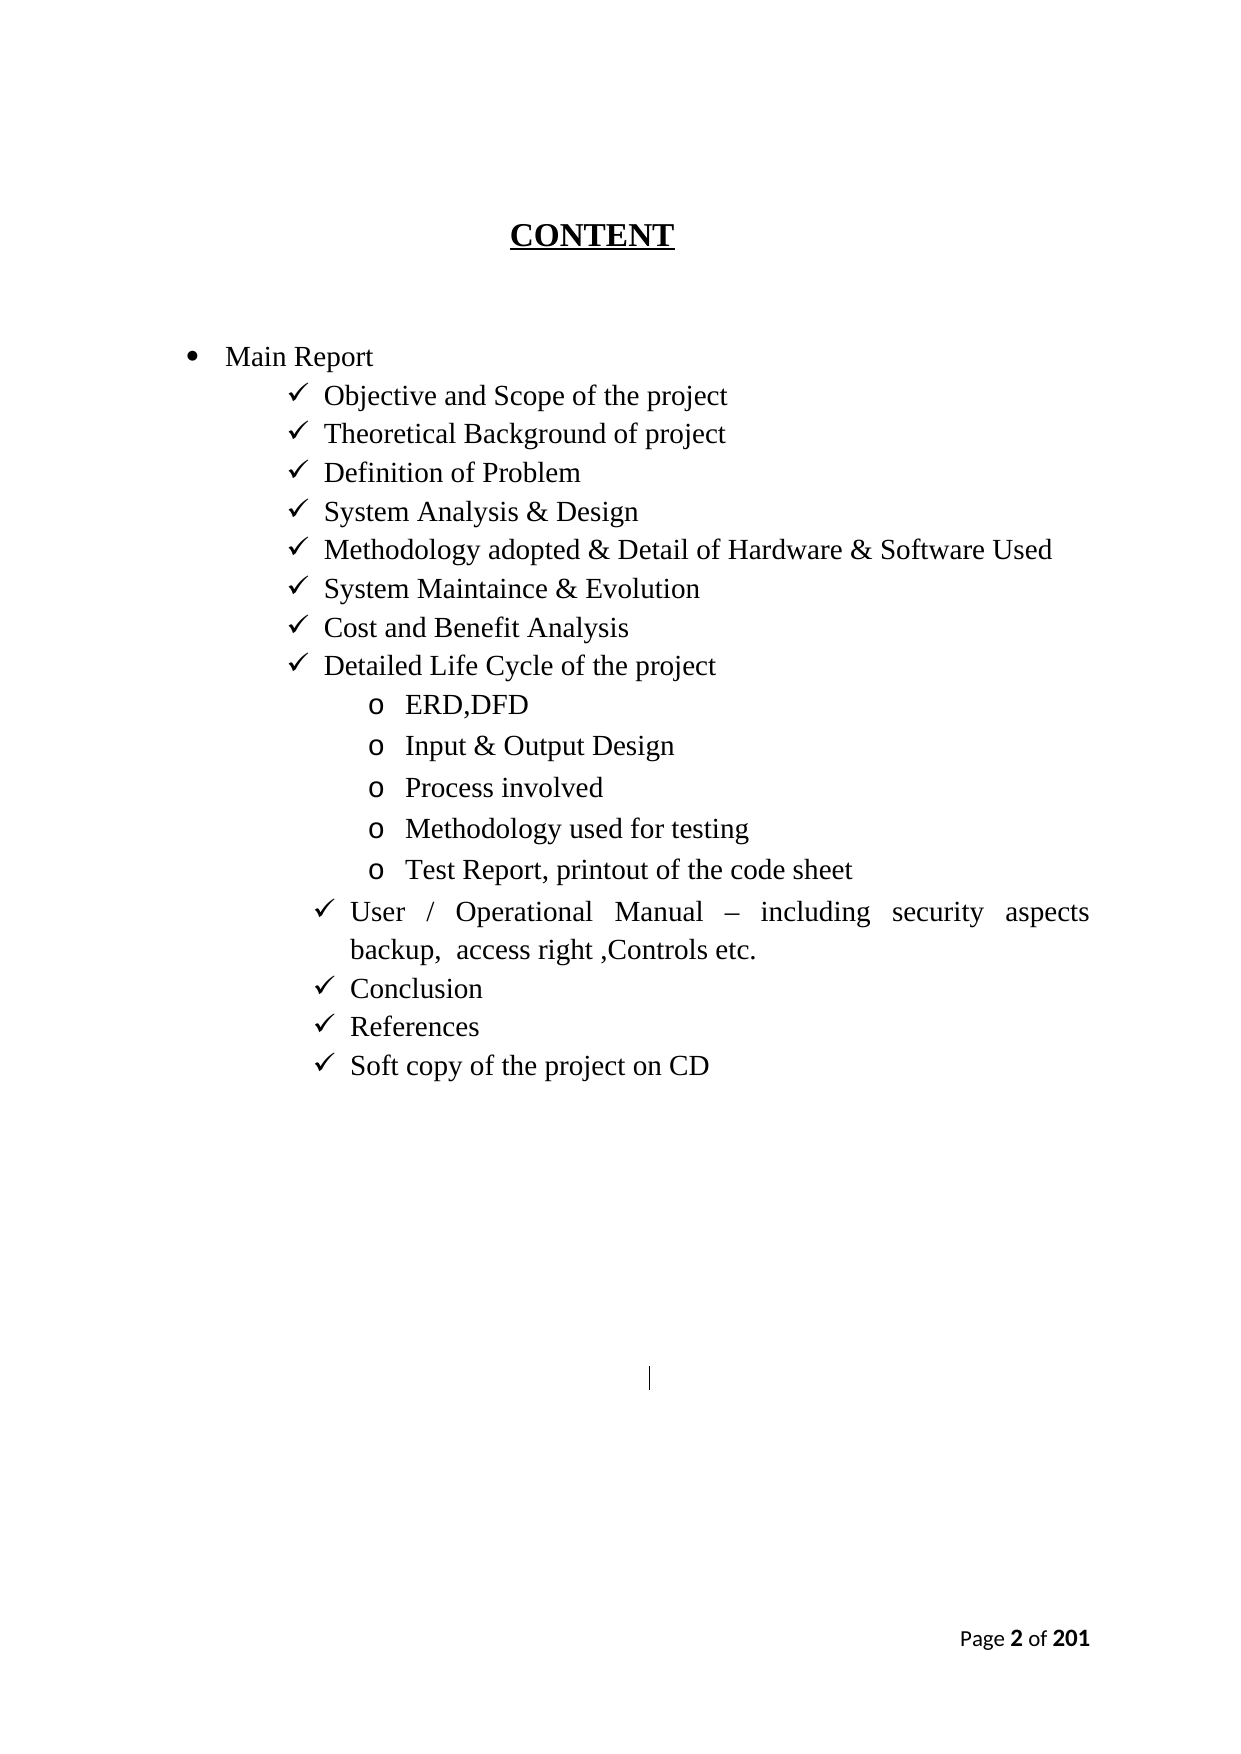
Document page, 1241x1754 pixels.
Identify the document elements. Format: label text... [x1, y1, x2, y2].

list Input & Output Design [367, 728, 1090, 764]
list System Analysis & Design [286, 494, 1090, 527]
list System Maintaince & Evolution [286, 571, 1090, 605]
list ERD,DFD [367, 687, 1090, 723]
list Process involved [367, 770, 1090, 806]
text CONTENT [94, 215, 1090, 253]
list Detailed Life Cycle of the project [286, 648, 1090, 682]
list Main Report [187, 339, 1090, 373]
list Test Report, printout of the code sheet [367, 852, 1090, 888]
list Conclusion [312, 971, 1090, 1004]
list Soft copy of the project on CD [312, 1048, 1090, 1082]
list Objective and Scope of the project [286, 378, 1090, 411]
list User / Operational Manual – including security aspects backup, access right ,Controls etc. [312, 894, 1090, 966]
list Methodology used for testing [367, 811, 1090, 847]
list Cost and Benefit Analysis [286, 610, 1090, 643]
list References [312, 1009, 1090, 1043]
list Theoretical Background of project [286, 416, 1090, 450]
list Methodology adopted & Detail of Hardware & Software Used [286, 532, 1090, 566]
list Definition of Problem [286, 455, 1090, 489]
